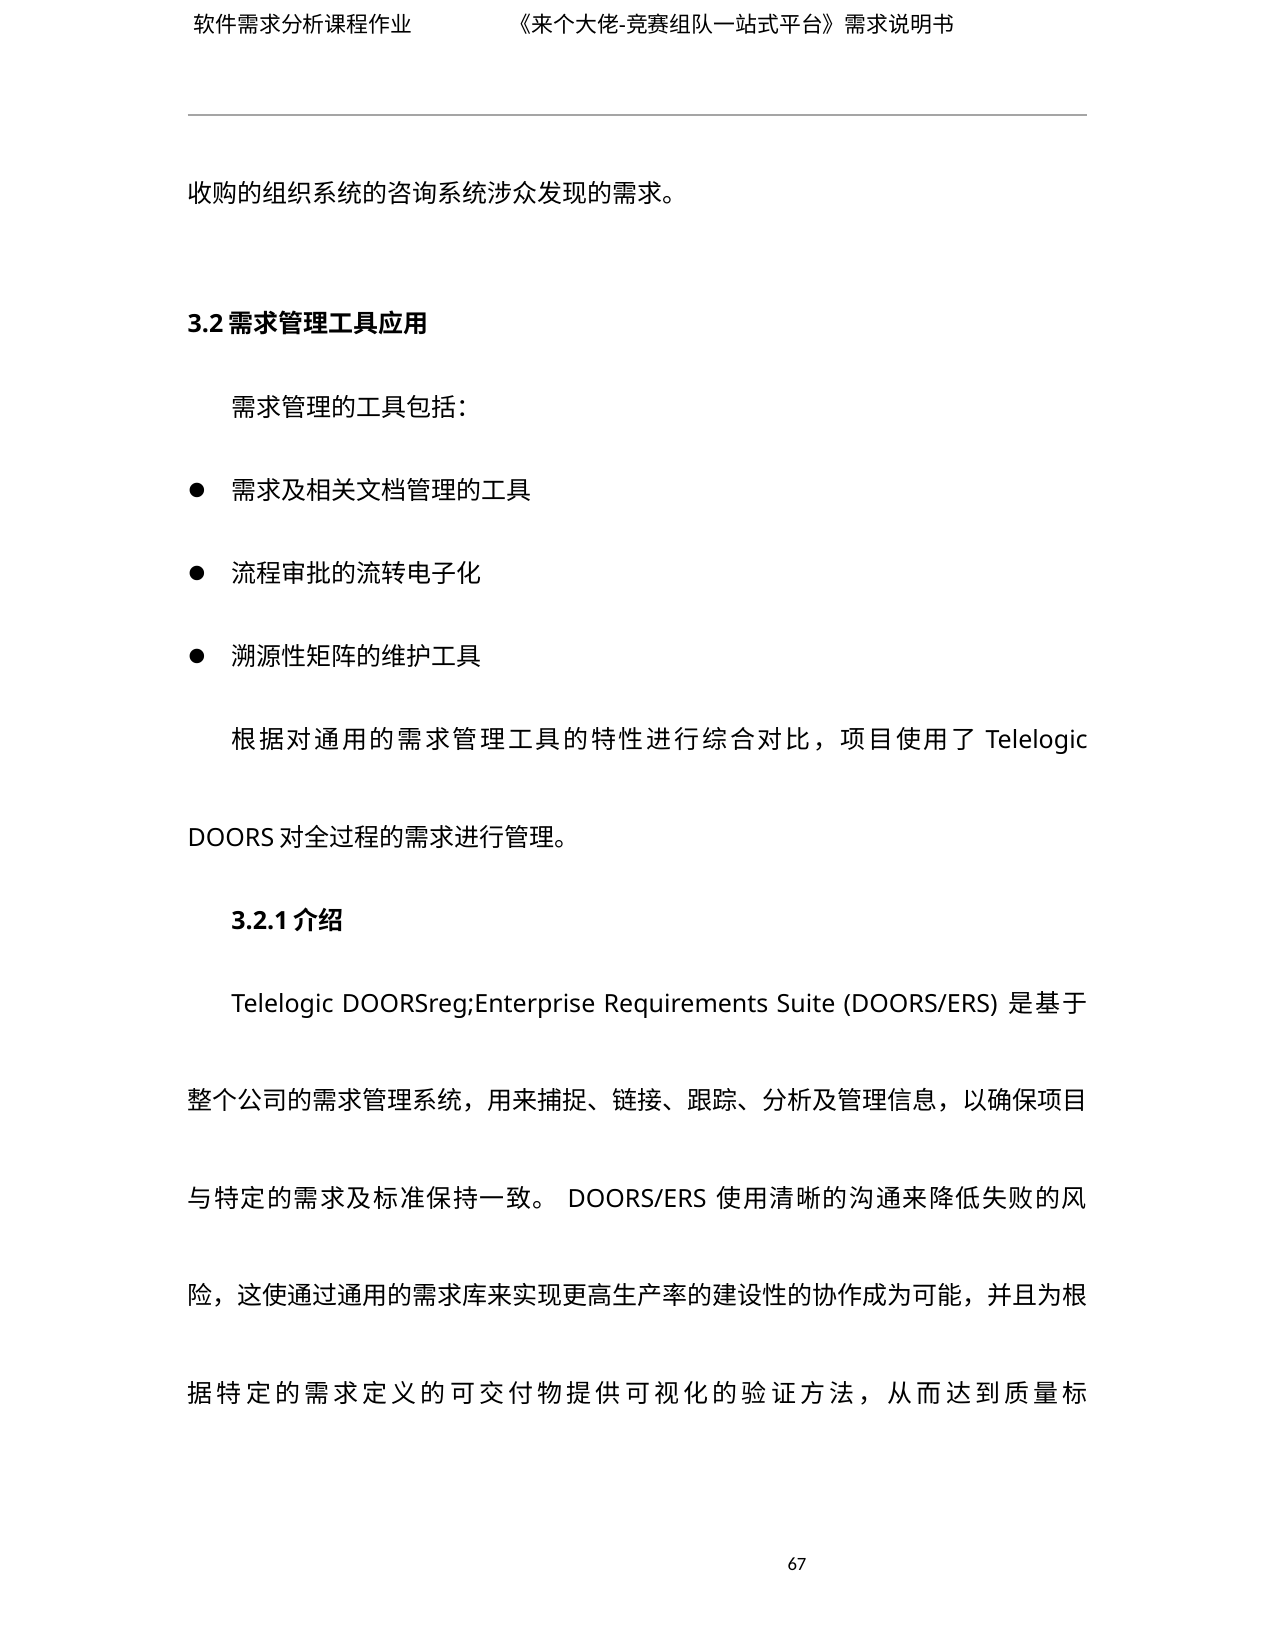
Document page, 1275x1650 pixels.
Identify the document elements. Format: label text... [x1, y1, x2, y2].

text 需求管理的工具包括： [187, 373, 1087, 438]
list 溯源性矩阵的维护工具 [187, 622, 1087, 687]
list 3.2需求管理工具应用 [187, 289, 1087, 354]
list 需求及相关文档管理的工具 [187, 456, 1087, 521]
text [187, 969, 1087, 1424]
list 流程审批的流转电子化 [187, 539, 1087, 604]
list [187, 159, 1087, 224]
text 3.2.1介绍 [187, 886, 1087, 951]
text 根据对通用的需求管理工具的特性进行综合对比，项目使用了Telelogic DOORS对全过程的需求进行管理。 [187, 705, 1087, 868]
